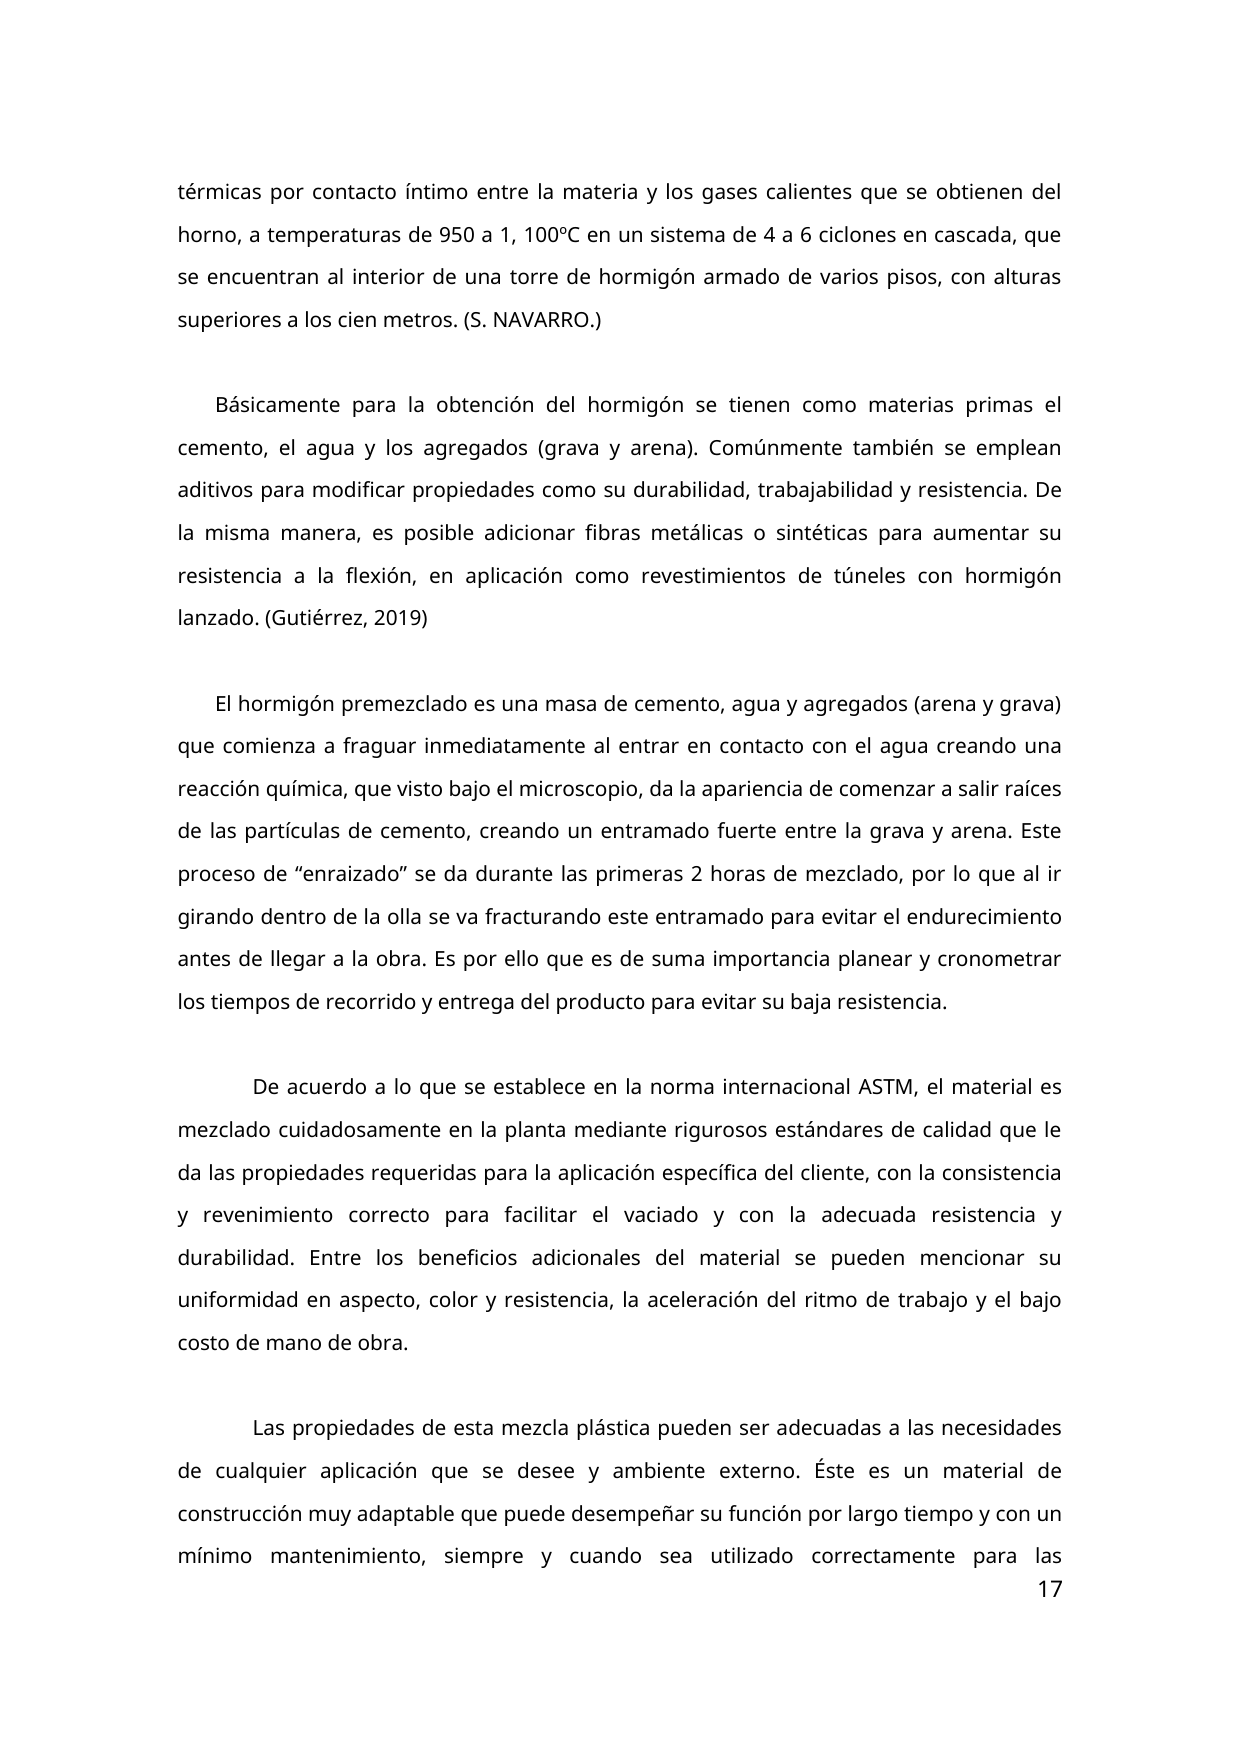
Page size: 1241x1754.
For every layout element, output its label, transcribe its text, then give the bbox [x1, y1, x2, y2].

text El hormigón premezclado es una masa de cemento, agua y agregados (arena y grava) que comienza a fraguar inmediatamente al entrar en contacto con el agua creando una reacción química, que visto bajo el microscopio, da la apariencia de comenzar a salir raíces de las partículas de cemento, creando un entramado fuerte entre la grava y arena. Este proceso de “enraizado” se da durante las primeras 2 horas de mezclado, por lo que al ir girando dentro de la olla se va fracturando este entramado para evitar el endurecimiento antes de llegar a la obra. Es por ello que es de suma importancia planear y cronometrar los tiempos de recorrido y entrega del producto para evitar su baja resistencia. [177, 689, 1063, 1016]
text De acuerdo a lo que se establece en la norma internacional ASTM, el material es mezclado cuidadosamente en la planta mediante rigurosos estándares de calidad que le da las propiedades requeridas para la aplicación específica del cliente, con la consistencia y revenimiento correcto para facilitar el vaciado y con la adecuada resistencia y durabilidad. Entre los beneficios adicionales del material se pueden mencionar su uniformidad en aspecto, color y resistencia, la aceleración del ritmo de trabajo y el bajo costo de mano de obra. [177, 1072, 1063, 1357]
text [177, 177, 1063, 333]
text Básicamente para la obtención del hormigón se tienen como materias primas el cemento, el agua y los agregados (grava y arena). Comúnmente también se emplean aditivos para modificar propiedades como su durabilidad, trabajabilidad y resistencia. De la misma manera, es posible adicionar fibras metálicas o sintéticas para aumentar su resistencia a la flexión, en aplicación como revestimientos de túneles con hormigón lanzado. (Gutiérrez, 2019) [177, 390, 1063, 632]
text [177, 1413, 1063, 1570]
